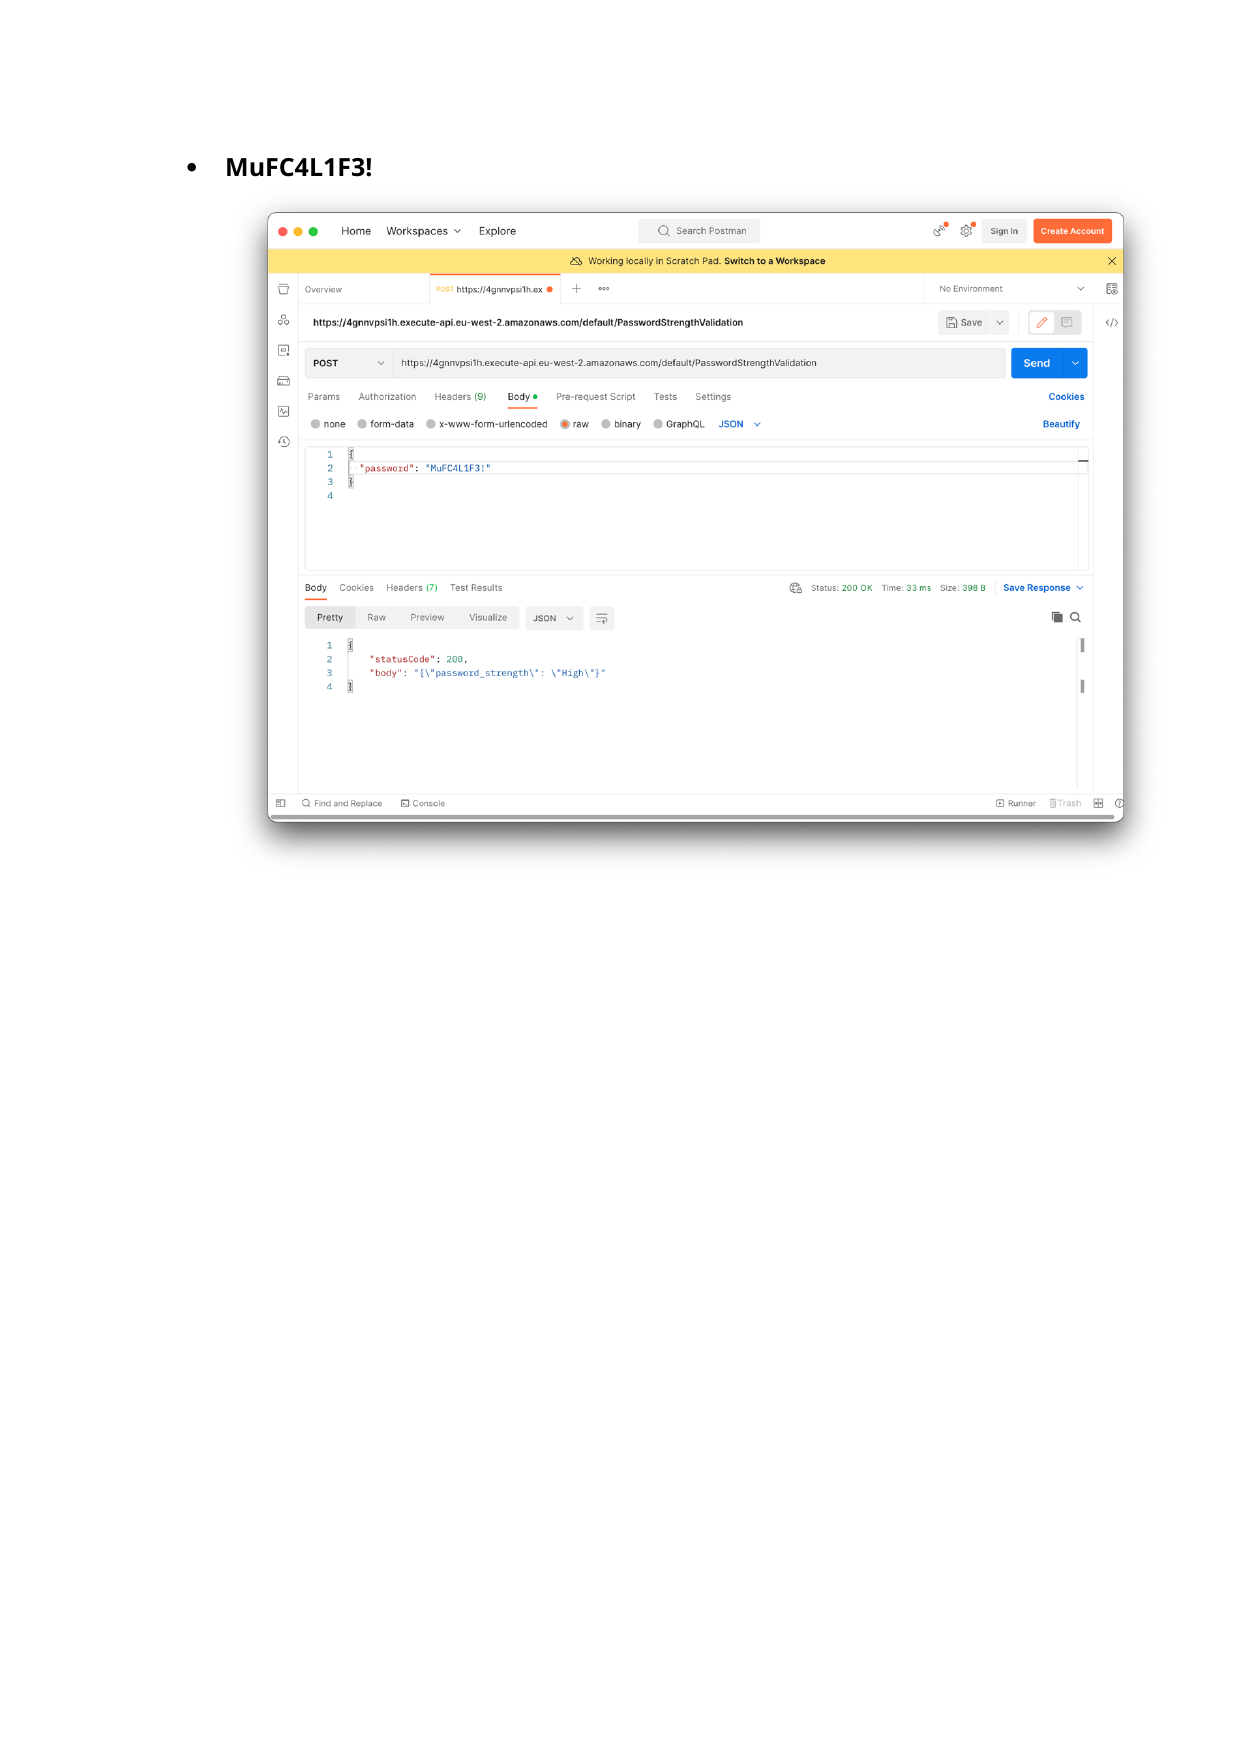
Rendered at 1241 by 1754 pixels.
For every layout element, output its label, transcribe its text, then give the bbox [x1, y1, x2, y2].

picture [225, 184, 1166, 878]
